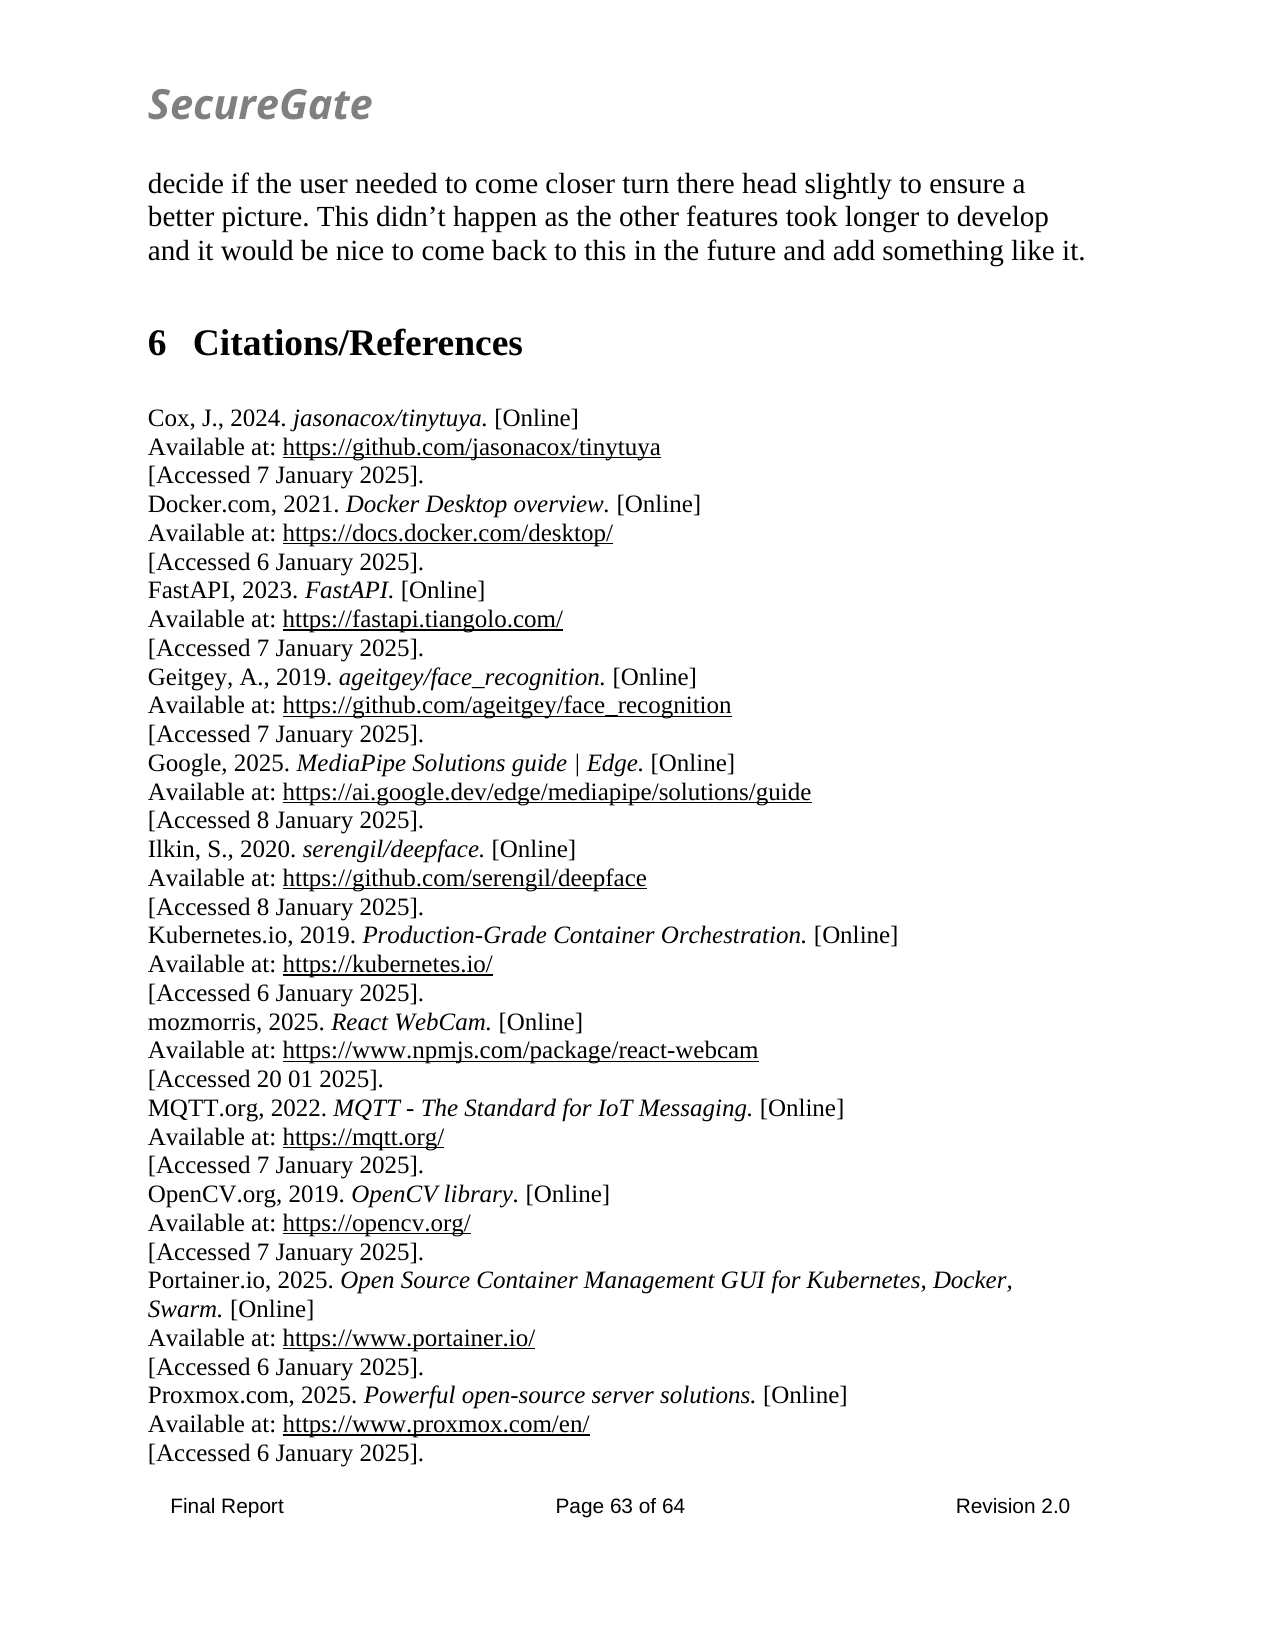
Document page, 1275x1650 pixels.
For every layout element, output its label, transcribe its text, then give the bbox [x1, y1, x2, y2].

text Cox, J., 2024. jasonacox/tinytuya. [Online] Available at: https://github.com/jasonacox/tinytuya [Accessed 7 January 2025]. [148, 403, 1092, 489]
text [148, 166, 1092, 266]
text Google, 2025. MediaPipe Solutions guide | Edge. [Online] Available at: https://ai.google.dev/edge/mediapipe/solutions/guide [Accessed 8 January 2025]. [148, 748, 1092, 834]
subtitle Citations/References [148, 320, 1092, 363]
text Geitgey, A., 2019. ageitgey/face_recognition. [Online] Available at: https://github.com/ageitgey/face_recognition [Accessed 7 January 2025]. [148, 662, 1092, 748]
text Docker.com, 2021. Docker Desktop overview. [Online] Available at: https://docs.docker.com/desktop/ [Accessed 6 January 2025]. [148, 489, 1092, 576]
text FastAPI, 2023. FastAPI. [Online] Available at: https://fastapi.tiangolo.com/ [Accessed 7 January 2025]. [148, 576, 1092, 662]
text MQTT.org, 2022. MQTT - The Standard for IoT Messaging. [Online] Available at: https://mqtt.org/ [Accessed 7 January 2025]. [148, 1093, 1092, 1179]
text OpenCV.org, 2019. OpenCV library. [Online] Available at: https://opencv.org/ [Accessed 7 January 2025]. [148, 1179, 1092, 1266]
text Ilkin, S., 2020. serengil/deepface. [Online] Available at: https://github.com/serengil/deepface [Accessed 8 January 2025]. [148, 834, 1092, 921]
text Kubernetes.io, 2019. Production-Grade Container Orchestration. [Online] Available at: https://kubernetes.io/ [Accessed 6 January 2025]. [148, 921, 1092, 1007]
text Portainer.io, 2025. Open Source Container Management GUI for Kubernetes, Docker, Swarm. [Online] Available at: https://www.portainer.io/ [Accessed 6 January 2025]. [148, 1266, 1092, 1381]
text mozmorris, 2025. React WebCam. [Online] Available at: https://www.npmjs.com/package/react-webcam [Accessed 20 01 2025]. [148, 1007, 1092, 1093]
text Proxmox.com, 2025. Powerful open-source server solutions. [Online] Available at: https://www.proxmox.com/en/ [Accessed 6 January 2025]. [148, 1381, 1092, 1467]
